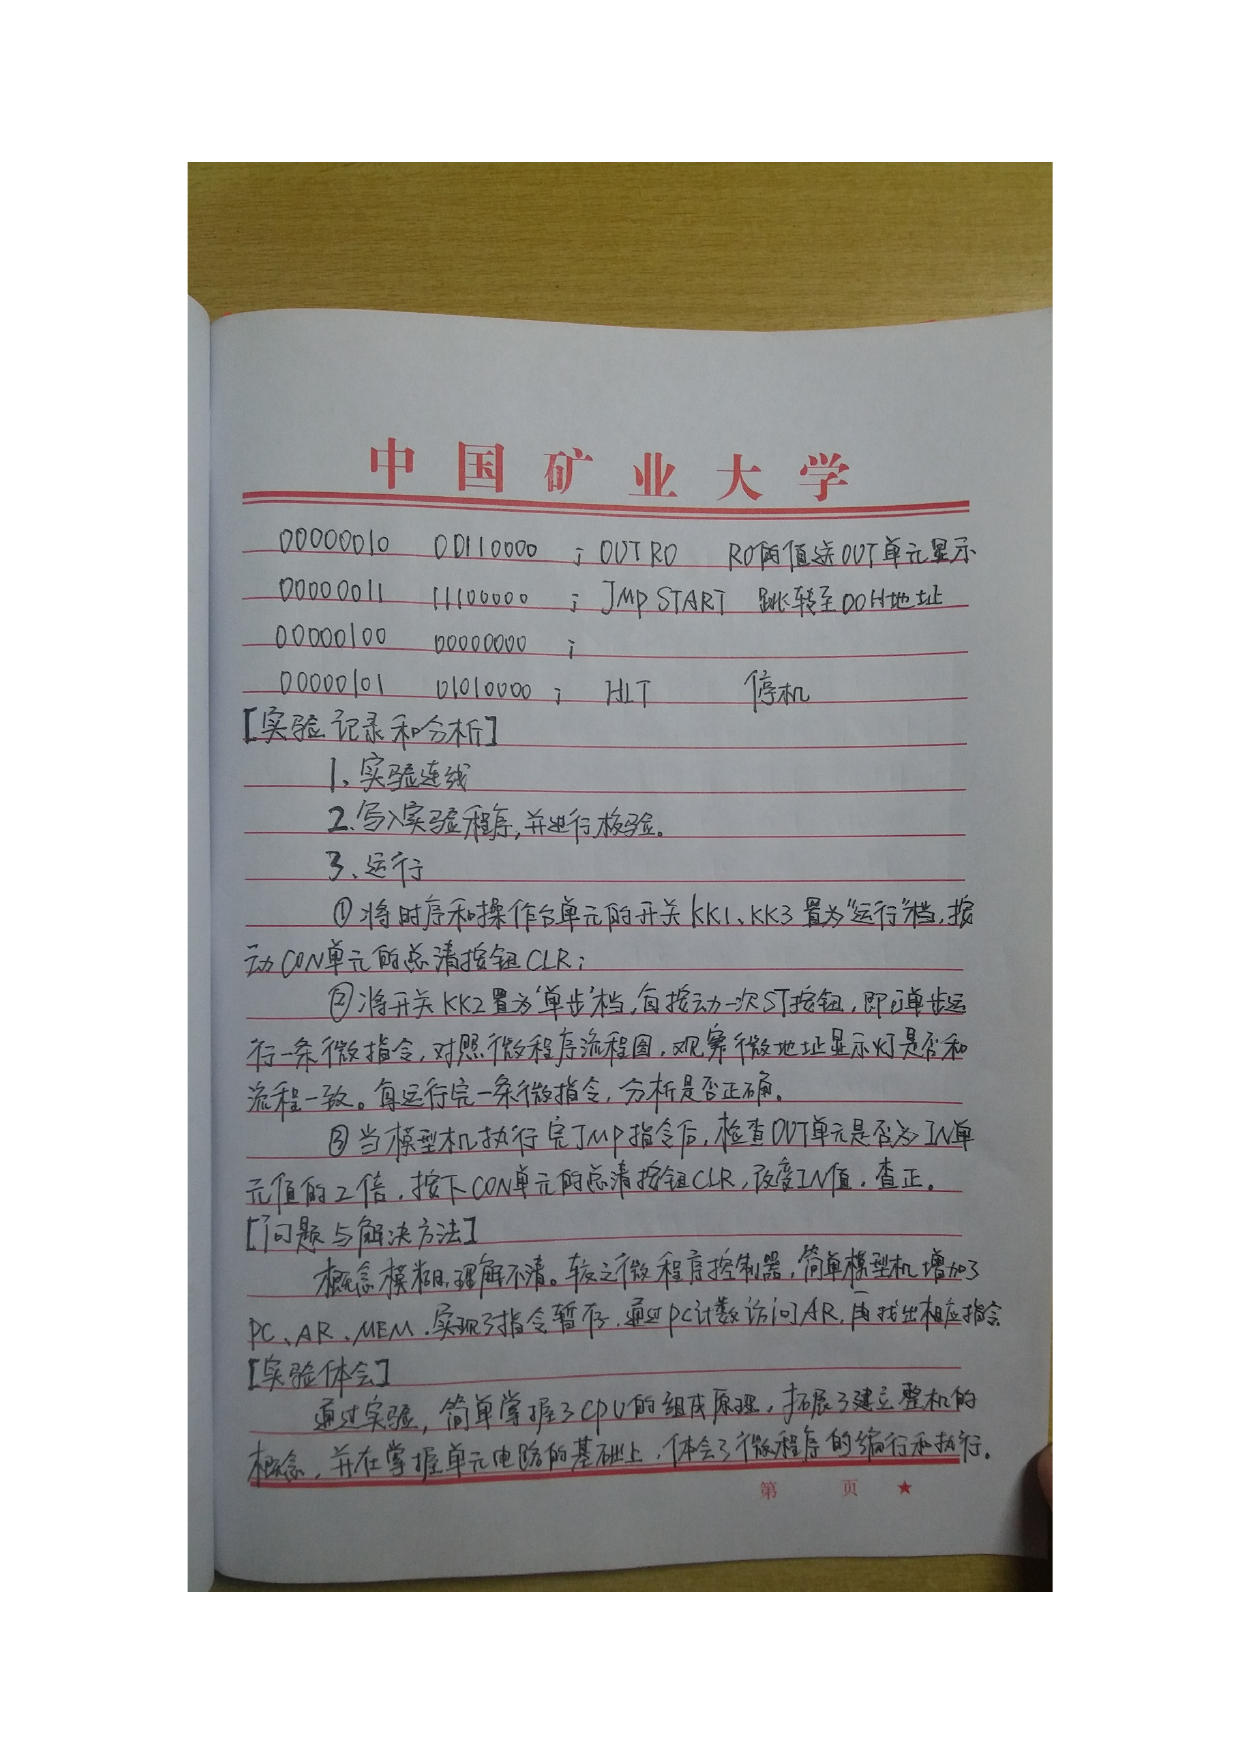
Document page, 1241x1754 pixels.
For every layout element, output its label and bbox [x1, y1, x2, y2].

picture [187, 162, 1053, 1592]
